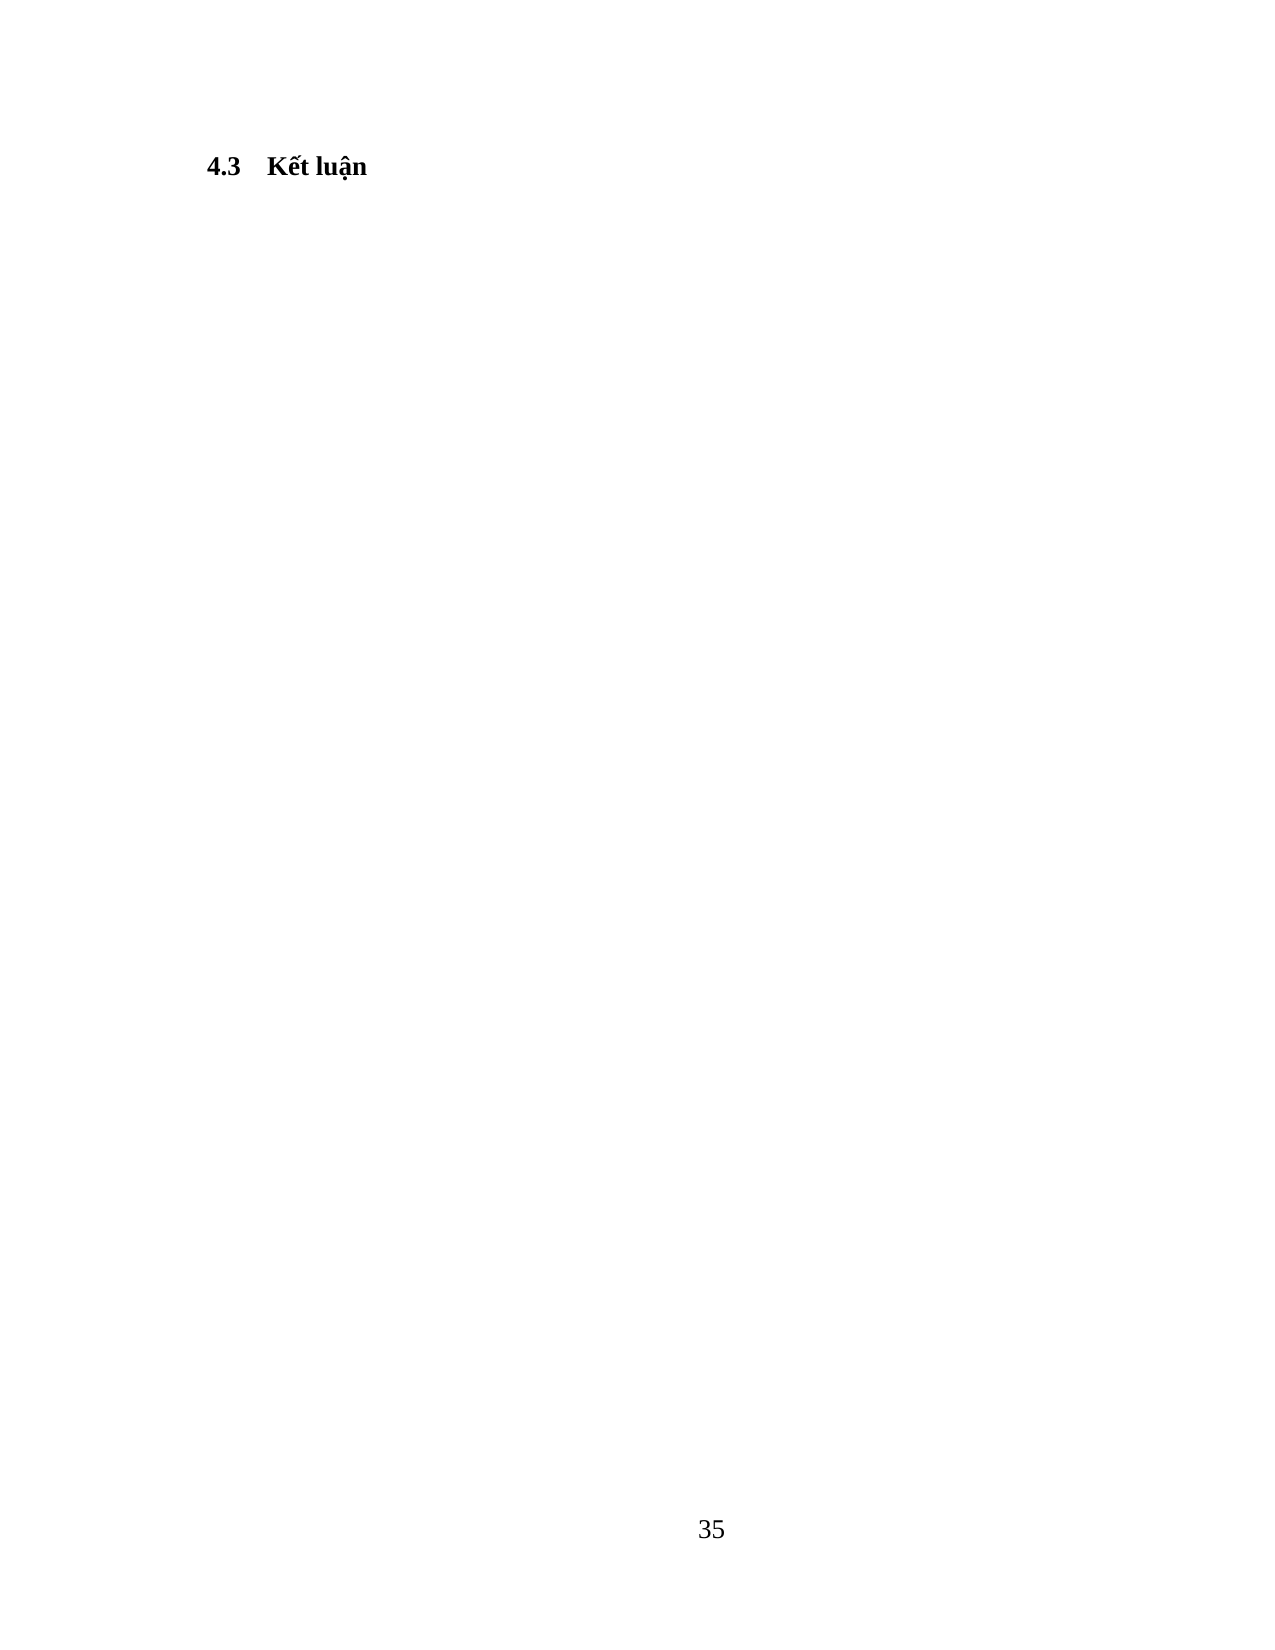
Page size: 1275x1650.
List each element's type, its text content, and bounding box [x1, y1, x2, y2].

subtitle Kết luận [207, 150, 1157, 181]
